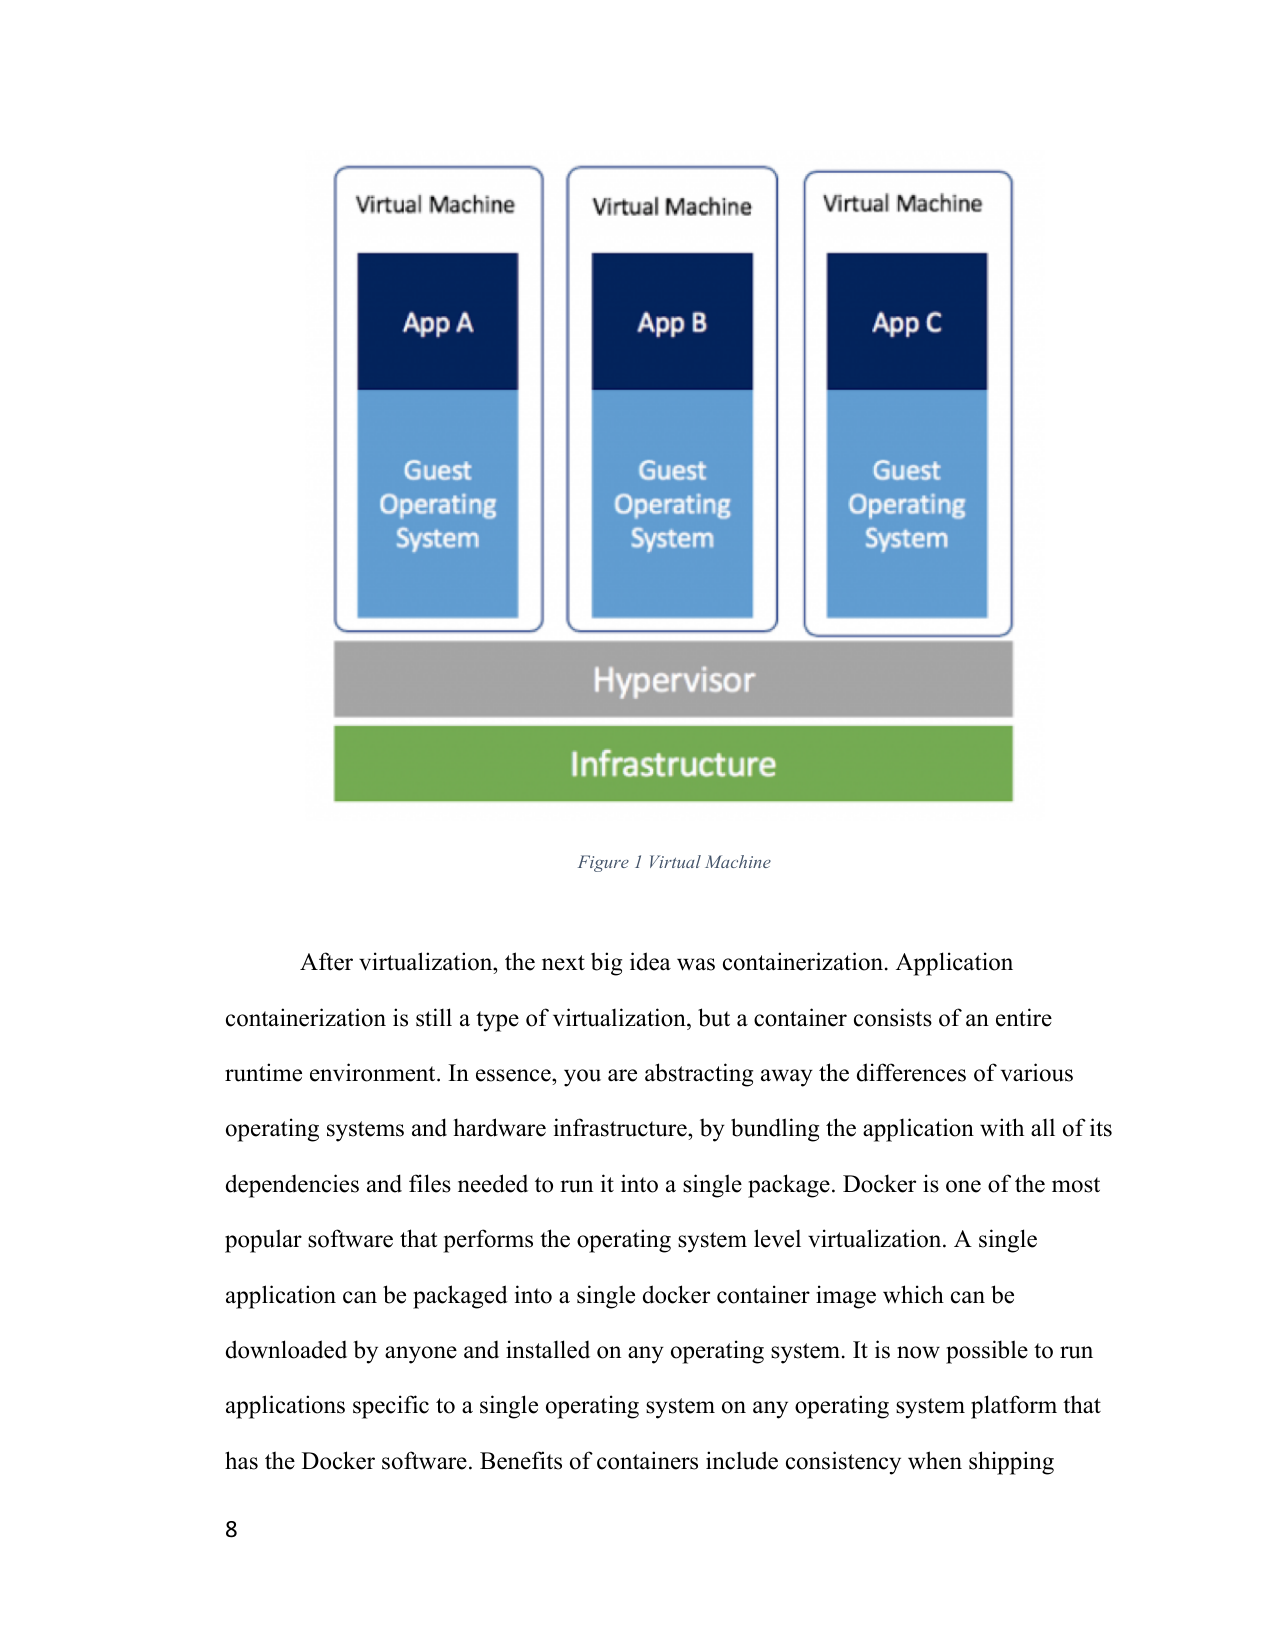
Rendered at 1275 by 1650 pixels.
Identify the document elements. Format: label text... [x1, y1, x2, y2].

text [225, 948, 1125, 1475]
text Figure [1] Virtual Machine [225, 851, 1125, 872]
picture [305, 150, 1045, 821]
